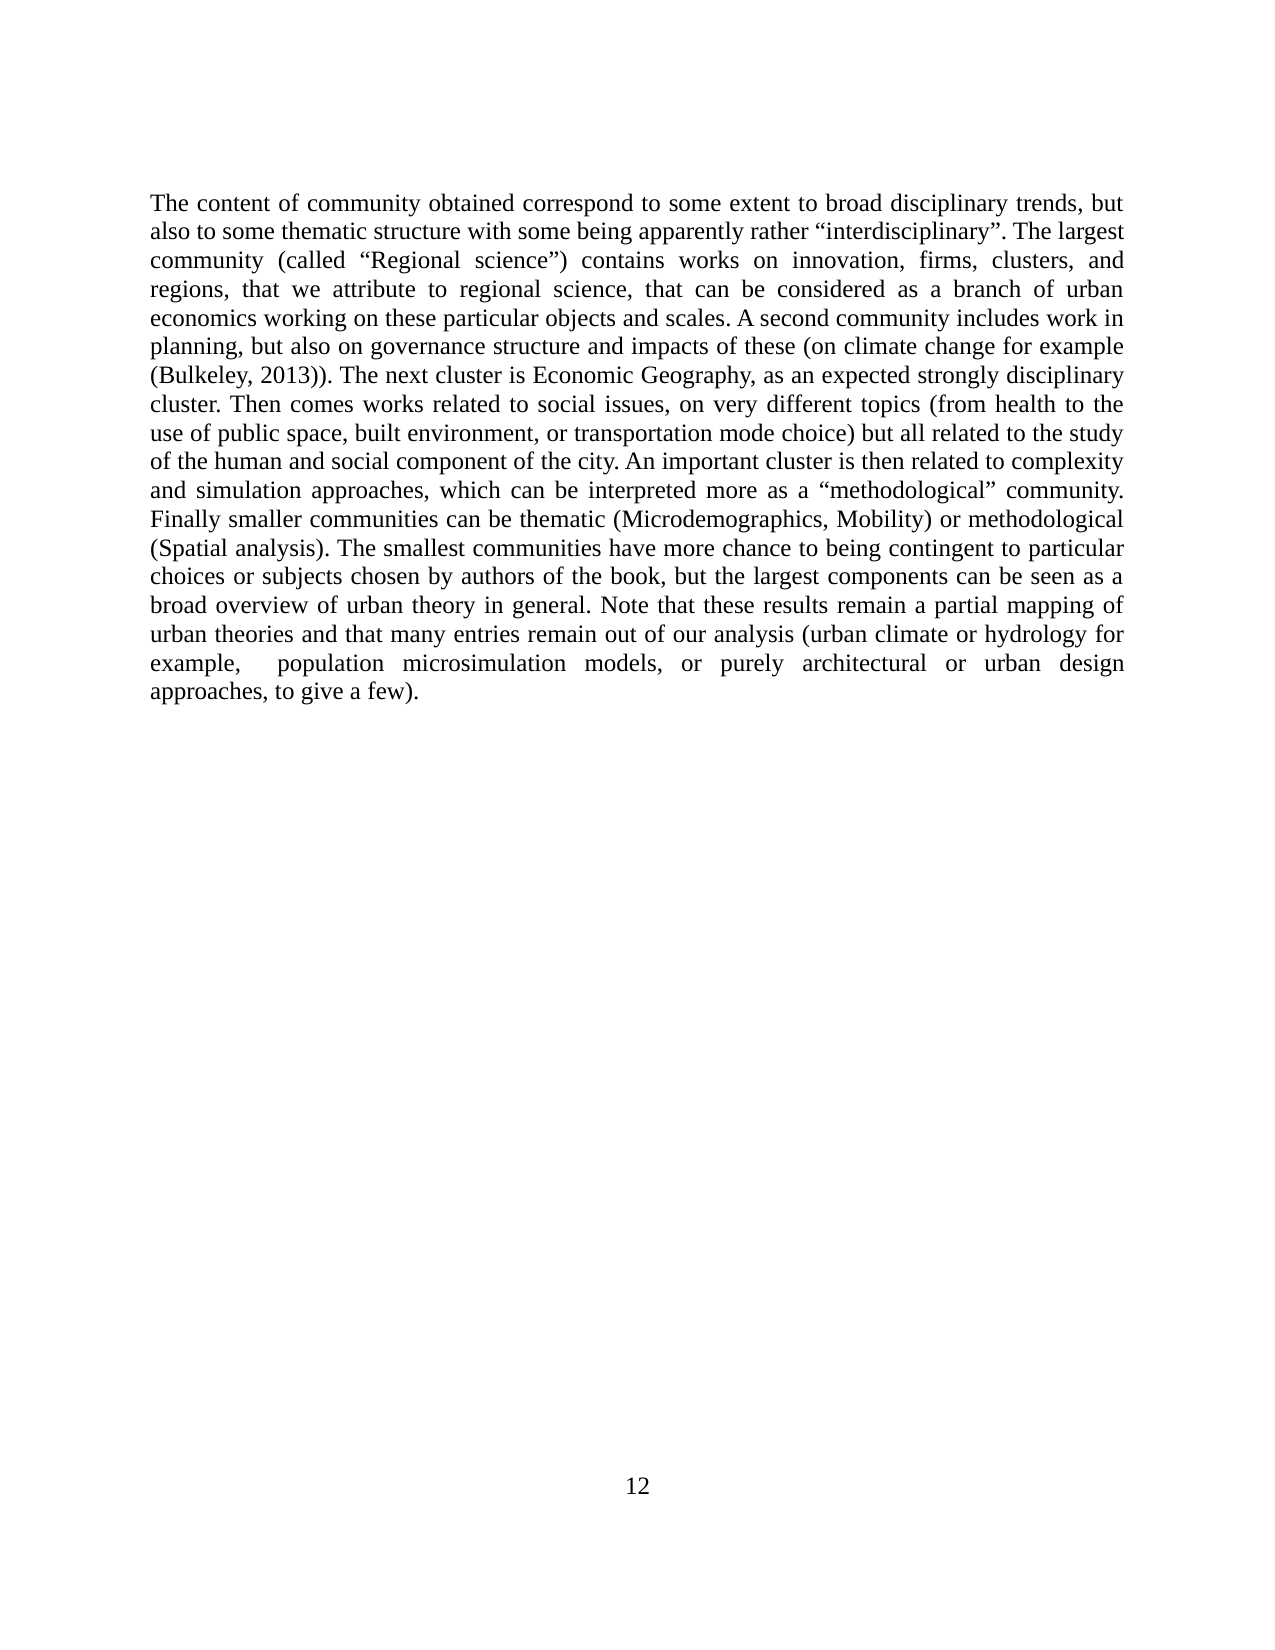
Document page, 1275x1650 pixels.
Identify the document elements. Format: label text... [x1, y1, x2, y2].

text The content of community obtained correspond to some extent to broad disciplinary trends, but also to some thematic structure with some being apparently rather “interdisciplinary”. The largest community (called “Regional science”) contains works on innovation, firms, clusters, and regions, that we attribute to regional science, that can be considered as a branch of urban economics working on these particular objects and scales. A second community includes work in planning, but also on governance structure and impacts of these (on climate change for example (Bulkeley, 2013)). The next cluster is Economic Geography, as an expected strongly disciplinary cluster. Then comes works related to social issues, on very different topics (from health to the use of public space, built environment, or transportation mode choice) but all related to the study of the human and social component of the city. An important cluster is then related to complexity and simulation approaches, which can be interpreted more as a “methodological” community. Finally smaller communities can be thematic (Microdemographics, Mobility) or methodological (Spatial analysis). The smallest communities have more chance to being contingent to particular choices or subjects chosen by authors of the book, but the largest components can be seen as a broad overview of urban theory in general. Note that these results remain a partial mapping of urban theories and that many entries remain out of our analysis (urban climate or hydrology for example, population microsimulation models, or purely architectural or urban design approaches, to give a few). [150, 188, 1125, 705]
